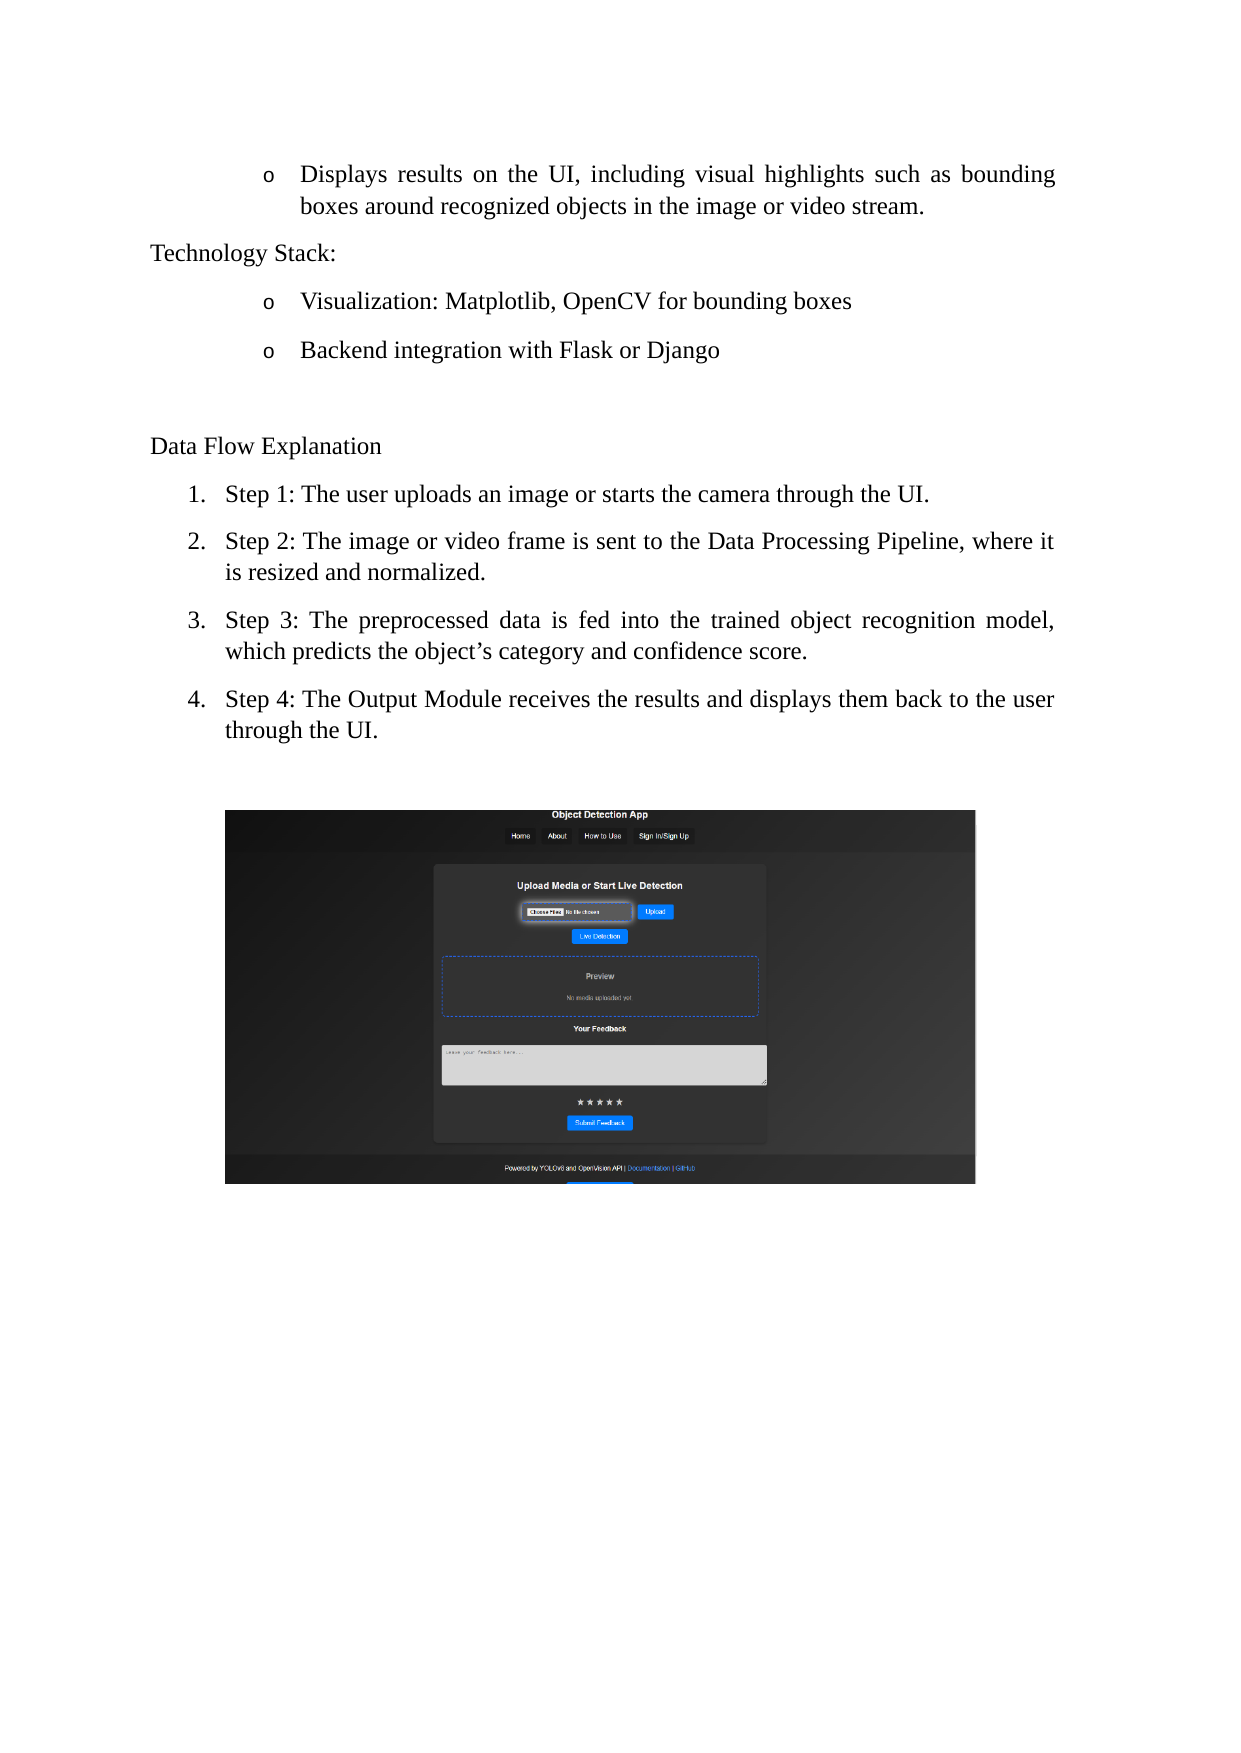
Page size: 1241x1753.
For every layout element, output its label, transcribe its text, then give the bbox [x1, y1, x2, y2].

list Step 2: The image or video frame is sent to the Data Processing Pipeline, where it is resized and normalized. [187, 526, 1056, 586]
list Step 3: The preprocessed data is fed into the trained object recognition model, which predicts the object’s category and confidence score. [187, 605, 1056, 665]
list Step 1: The user uploads an image or starts the camera through the UI. [187, 479, 1056, 507]
list Step 4: The Output Module receives the results and displays them back to the user through the UI. [187, 684, 1056, 744]
list Backend integration with Flask or Django [262, 335, 1056, 364]
list Displays results on the UI, including visual highlights such as bounding boxes around recognized objects in the image or video stream. [262, 159, 1056, 219]
text Technology Stack: [150, 238, 1056, 267]
text Data Flow Explanation [150, 431, 1056, 460]
list Visualization: Matplotlib, OpenCV for bounding boxes [262, 286, 1056, 316]
picture [225, 810, 977, 1184]
